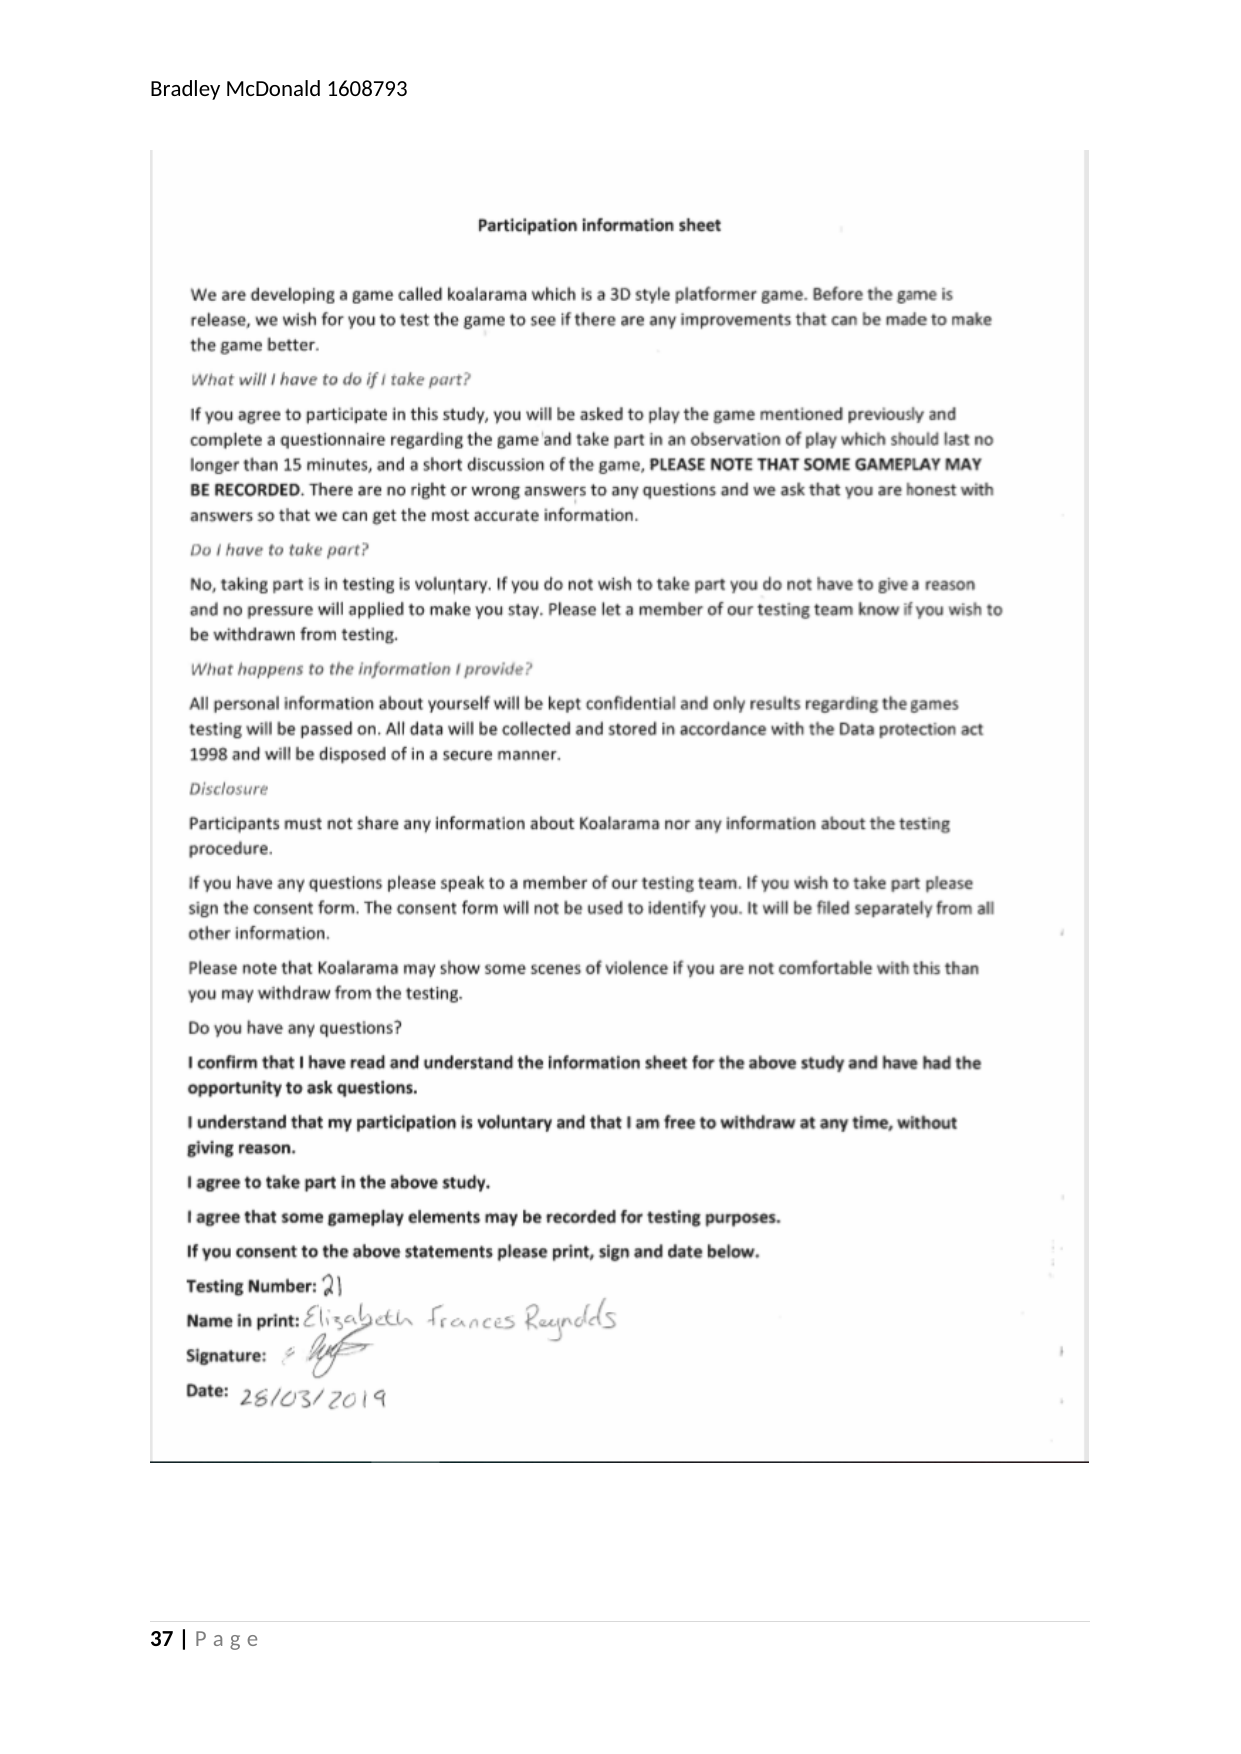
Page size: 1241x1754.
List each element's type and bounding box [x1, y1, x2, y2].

picture [150, 150, 1089, 1463]
